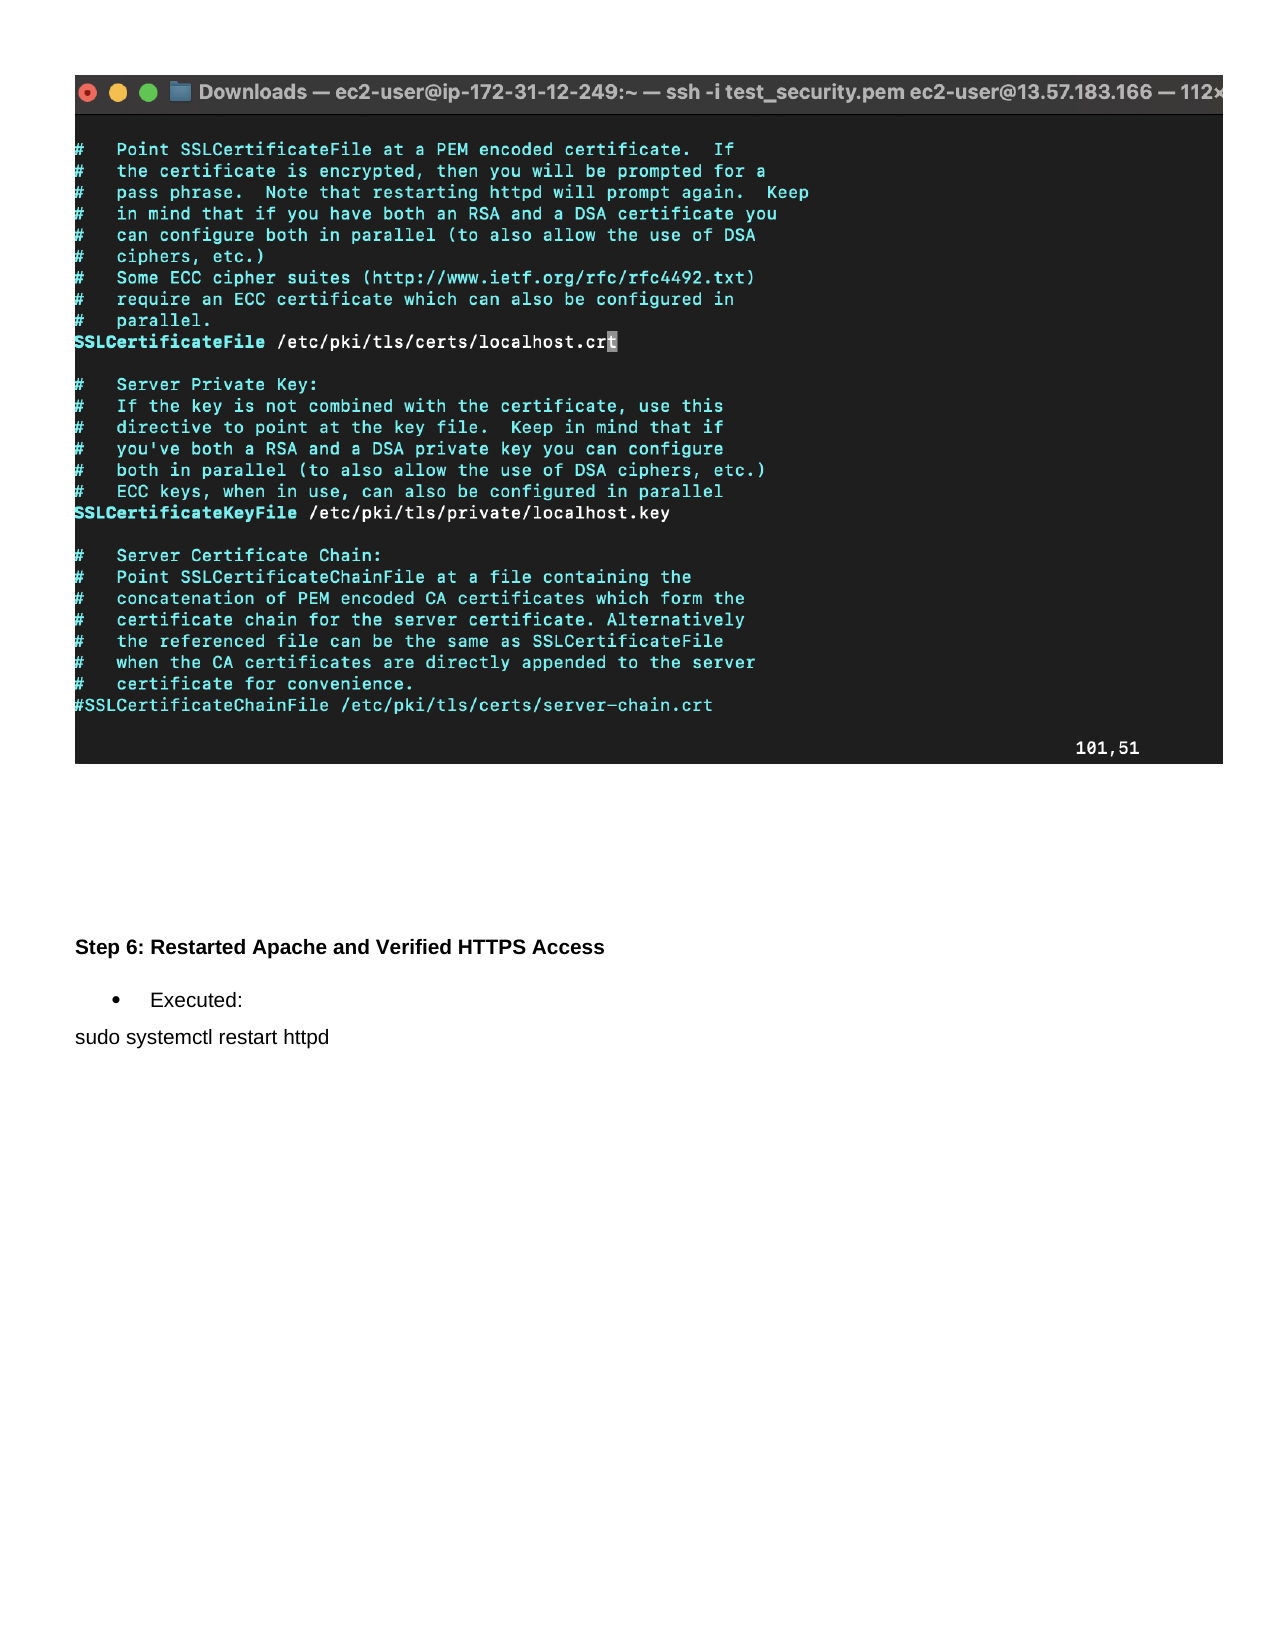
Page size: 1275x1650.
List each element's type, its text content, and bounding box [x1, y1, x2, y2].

picture [75, 75, 1223, 764]
list Executed: [112, 988, 1200, 1012]
text sudo systemctl restart httpd [75, 1025, 1200, 1049]
text Step 6: Restarted Apache and Verified HTTPS Access [75, 935, 1200, 959]
